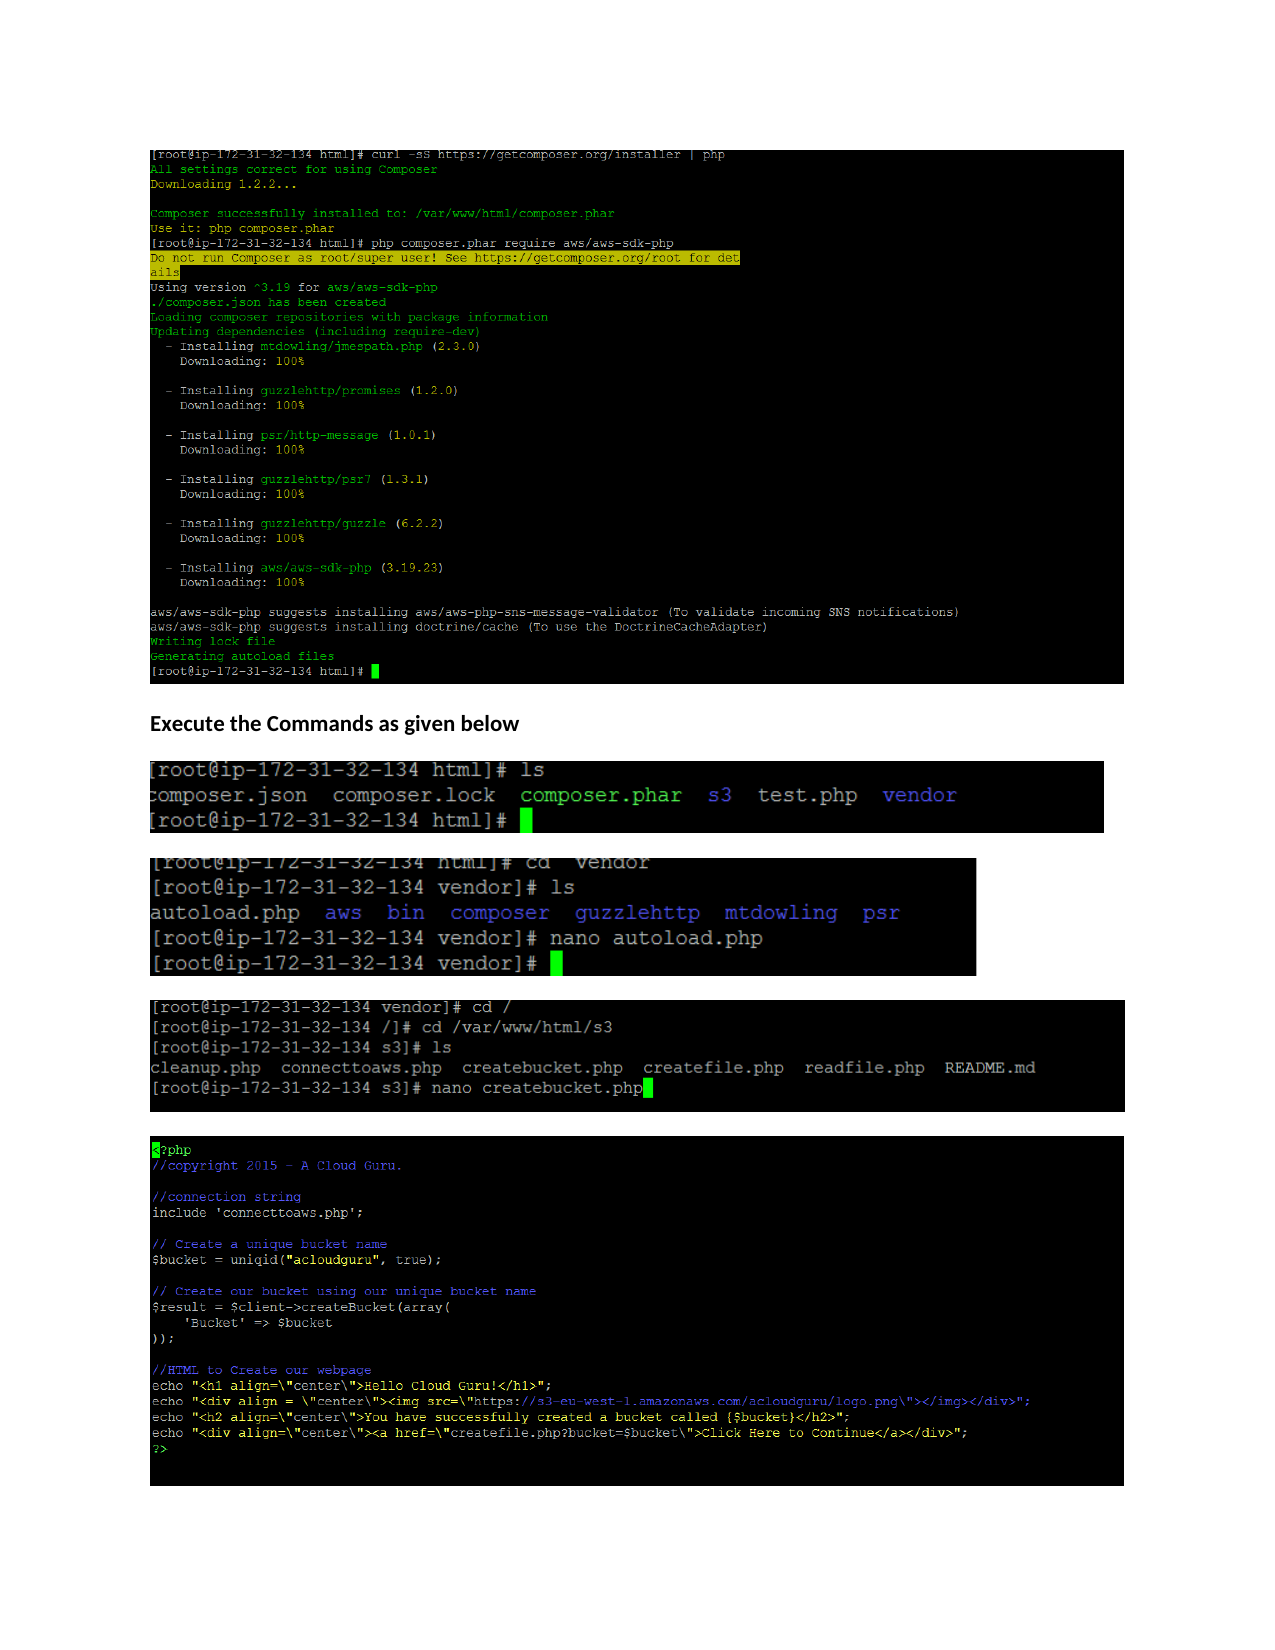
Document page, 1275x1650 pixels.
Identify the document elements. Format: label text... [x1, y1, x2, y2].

picture [150, 150, 1124, 684]
text Execute the Commands as given below [150, 709, 1125, 737]
picture [150, 1136, 1124, 1486]
picture [150, 761, 1104, 833]
picture [150, 858, 977, 976]
picture [150, 1000, 1125, 1112]
